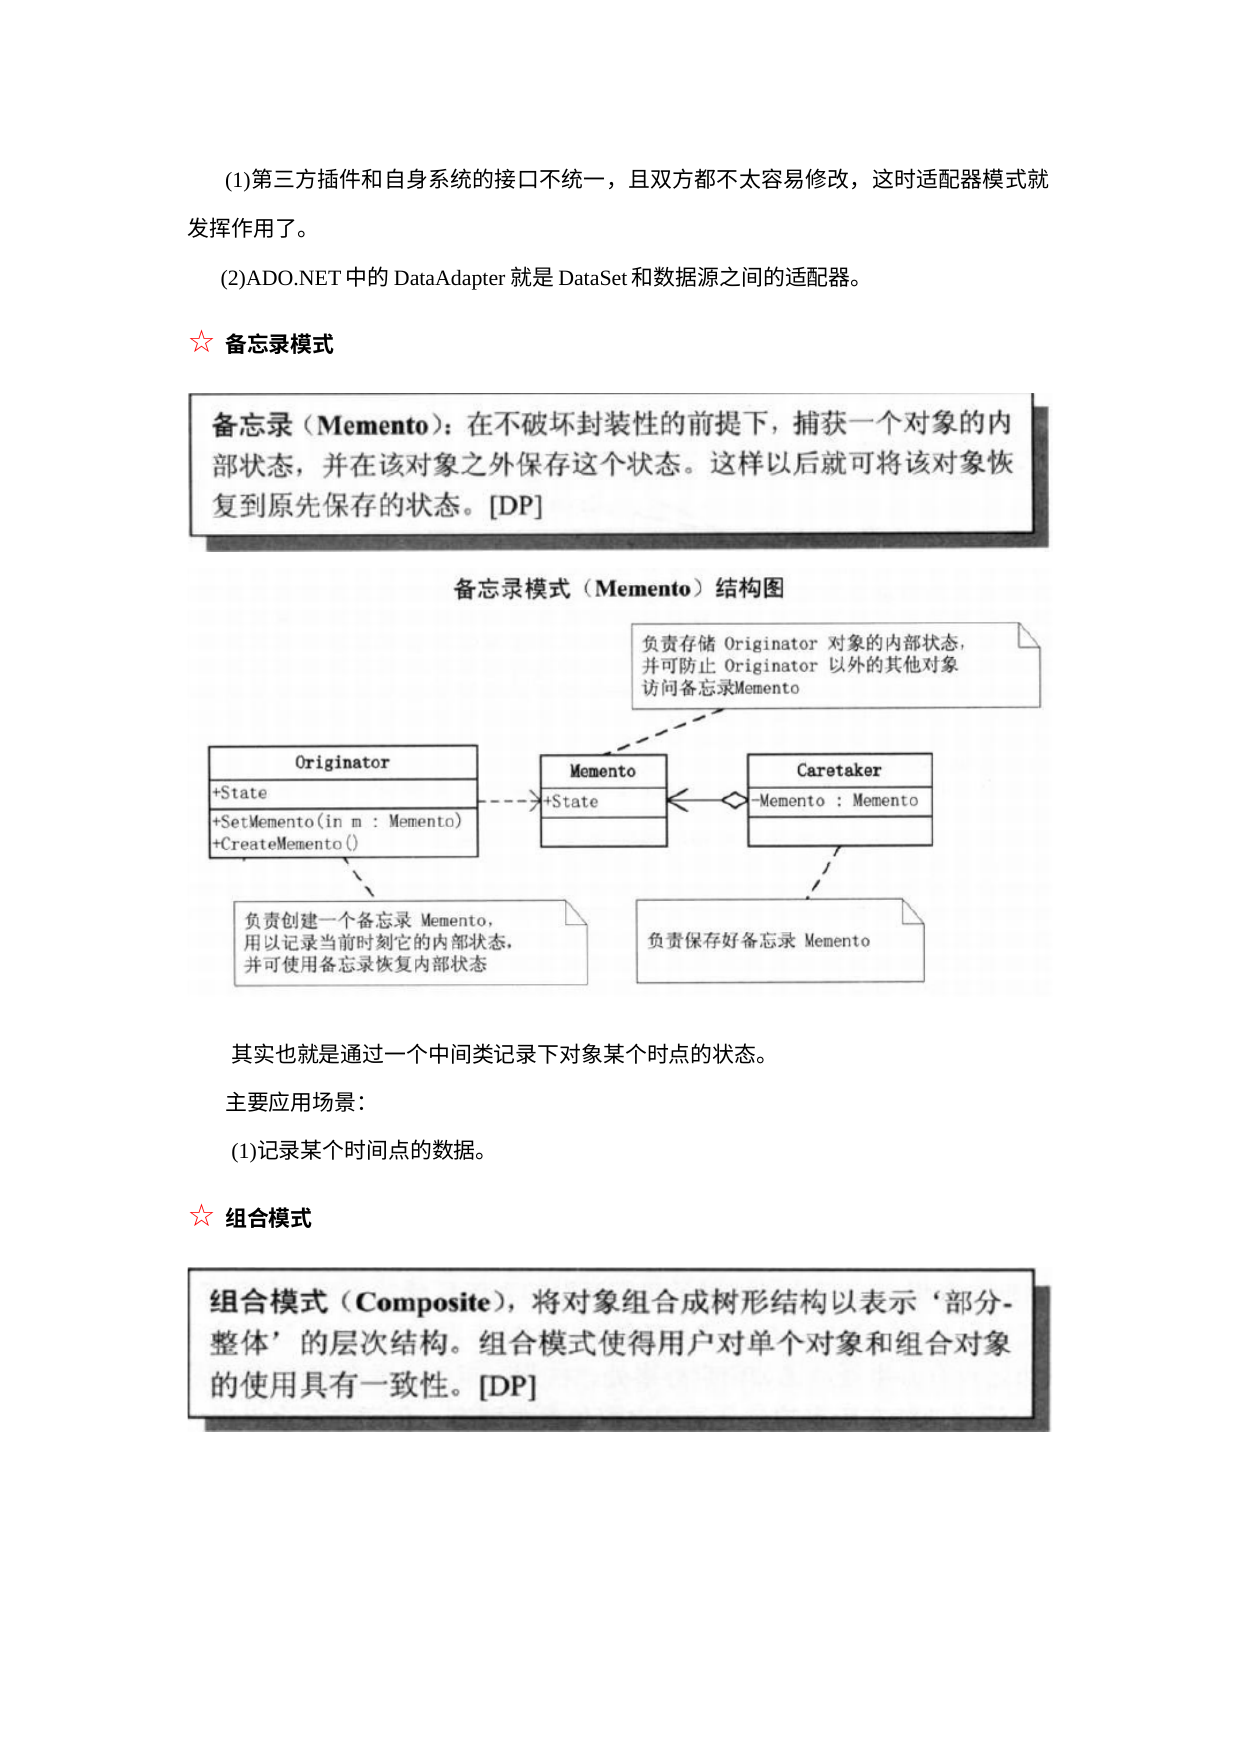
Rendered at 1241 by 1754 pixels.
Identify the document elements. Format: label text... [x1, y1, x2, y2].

list 备忘录模式 [187, 307, 1053, 372]
text 其实也就是通过一个中间类记录下对象某个时点的状态。 [187, 1036, 1053, 1069]
text (1)第三方插件和自身系统的接口不统一，且双方都不太容易修改，这时适配器模式就发挥作用了。 [187, 162, 1053, 243]
text (1)记录某个时间点的数据。 [187, 1133, 1053, 1166]
picture [187, 393, 1053, 552]
text 主要应用场景： [187, 1085, 1053, 1117]
text (2)ADO.NET中的DataAdapter就是DataSet和数据源之间的适配器。 [187, 259, 1053, 292]
picture [187, 1267, 1053, 1432]
list 组合模式 [187, 1181, 1053, 1246]
picture [187, 568, 1053, 997]
